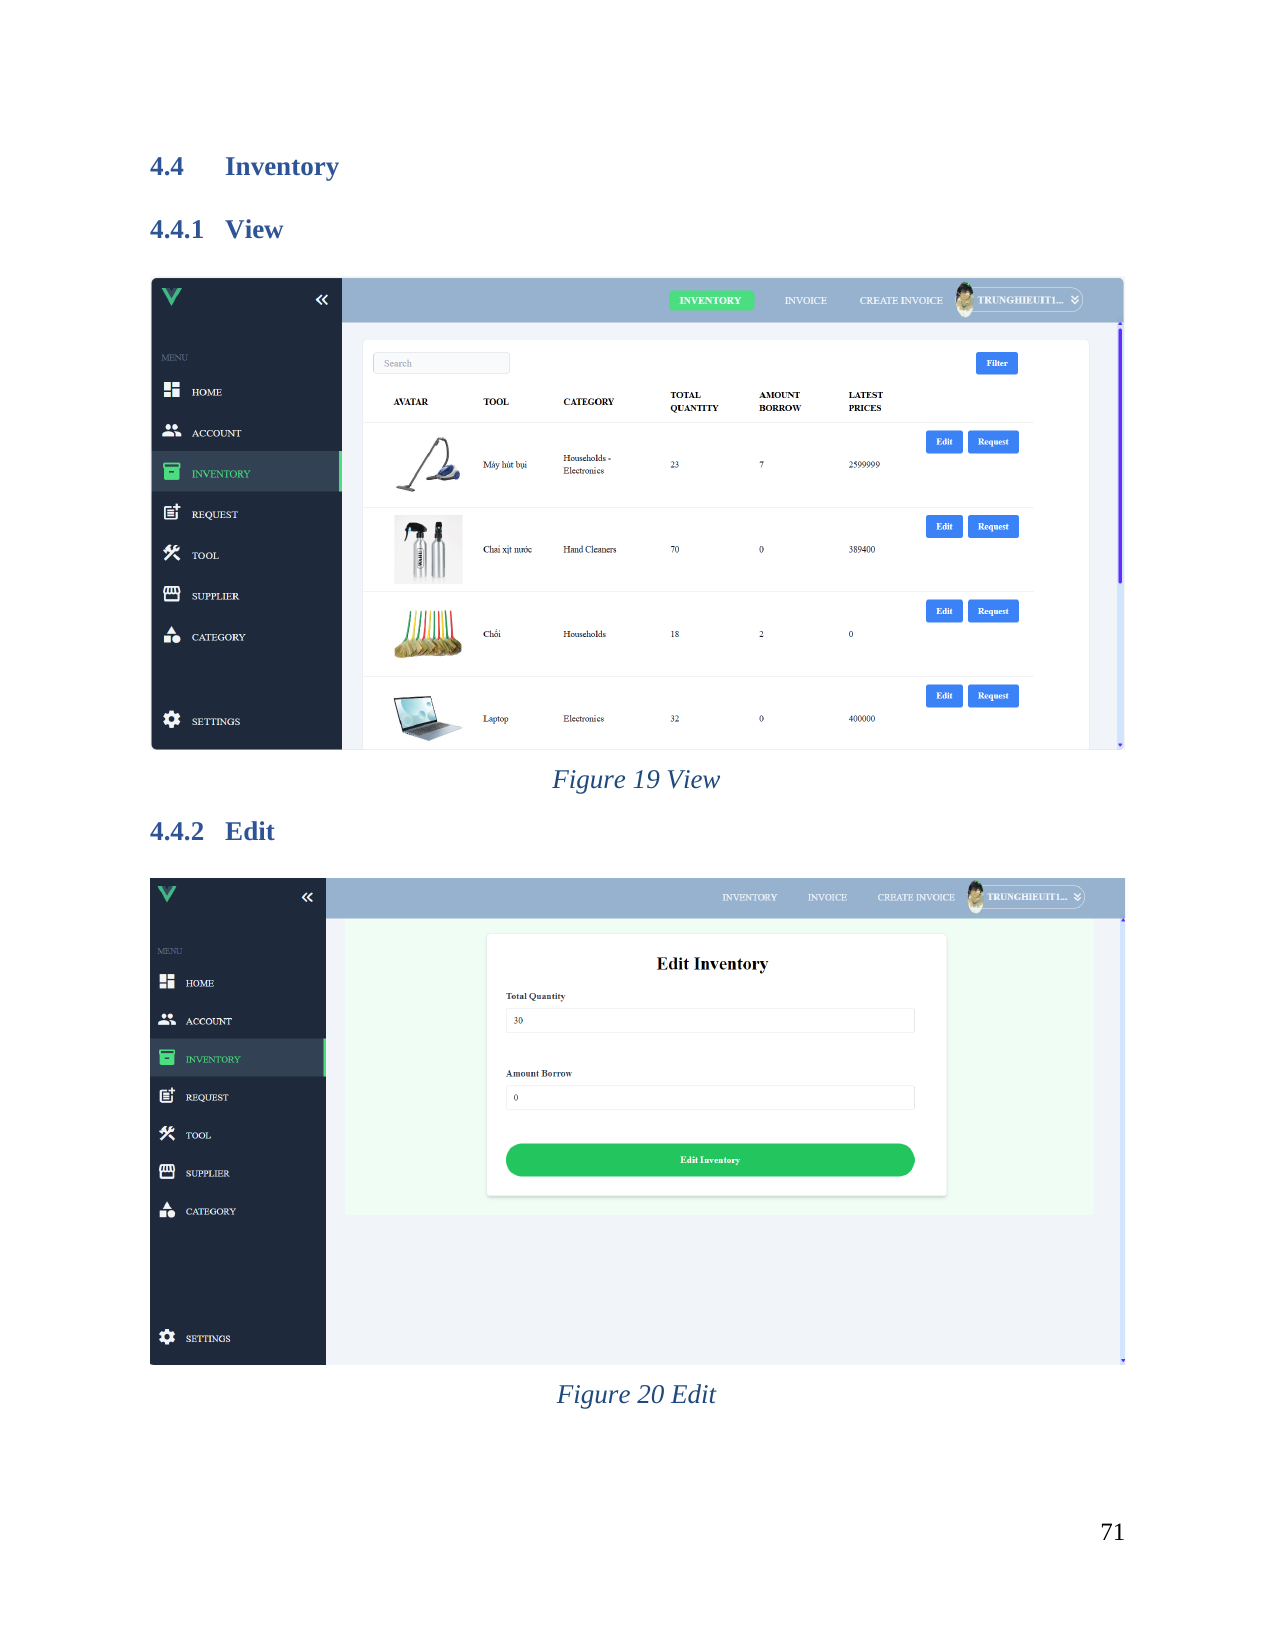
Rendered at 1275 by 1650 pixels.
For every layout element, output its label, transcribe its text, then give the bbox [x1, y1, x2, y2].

picture [150, 276, 1125, 750]
text Figure 19 View [150, 763, 1125, 795]
subtitle 4.4.2 Edit [150, 816, 1125, 847]
subtitle 4.4 Inventory [150, 150, 1125, 181]
subtitle 4.4.1 View [150, 213, 1125, 244]
picture [150, 878, 1125, 1365]
text Figure 20 Edit [150, 1379, 1125, 1410]
